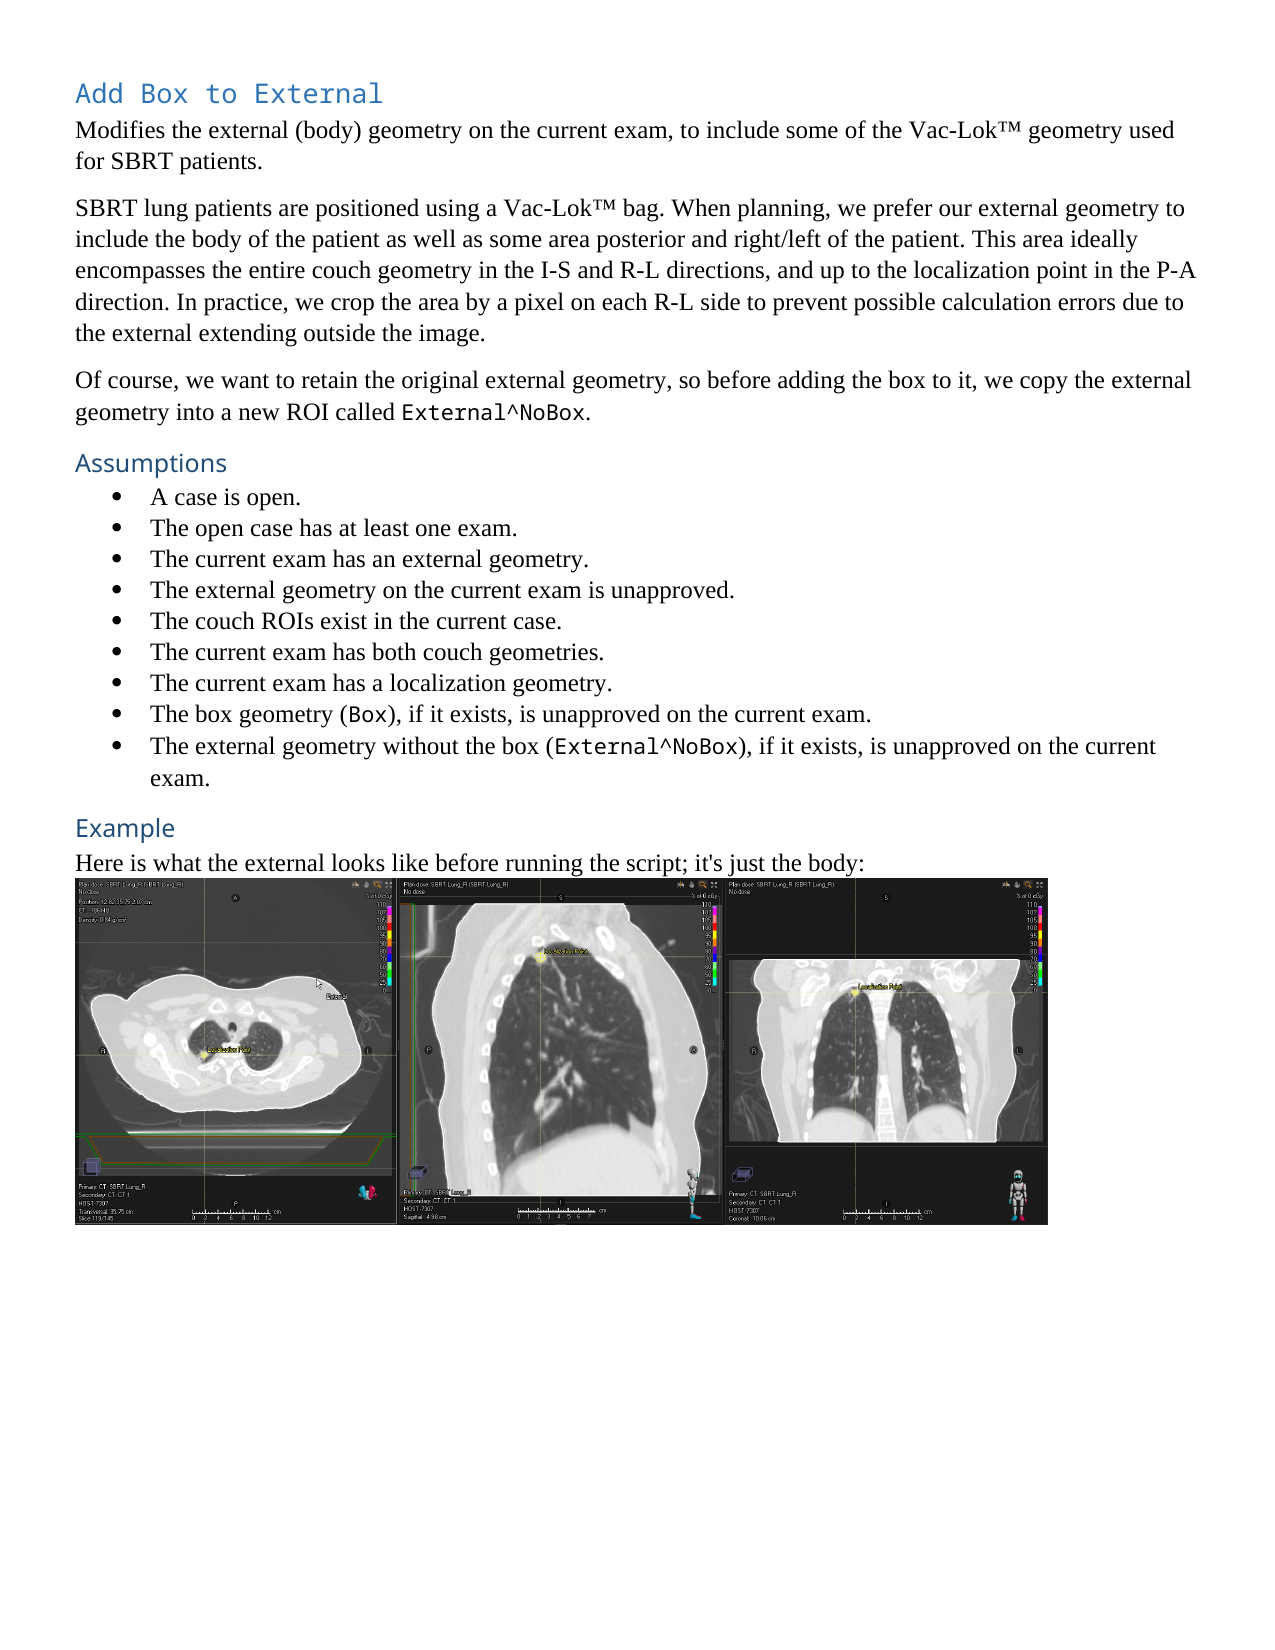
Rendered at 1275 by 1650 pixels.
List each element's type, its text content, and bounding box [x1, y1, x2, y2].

text Modifies the external (body) geometry on the current exam, to include some of the Vac-Lok™ geometry used for SBRT patients. [75, 115, 1200, 174]
list The box geometry (Box), if it exists, is unapproved on the current exam. [112, 699, 1200, 729]
picture [75, 878, 1048, 1225]
list The open case has at least one exam. [112, 513, 1200, 542]
list The current exam has an external geometry. [112, 544, 1200, 573]
list The external geometry without the box (External^NoBox), if it exists, is unapproved on the current exam. [112, 731, 1200, 792]
subtitle Example [75, 811, 1200, 845]
list The couch ROIs exist in the current case. [112, 606, 1200, 635]
text Of course, we want to retain the original external geometry, so before adding the box to it, we copy the external geometry into a new ROI called External^NoBox. [75, 365, 1200, 426]
text SBRT lung patients are positioned using a Vac-Lok™ bag. When planning, we prefer our external geometry to include the body of the patient as well as some area posterior and right/left of the patient. This area ideally encompasses the entire couch geometry in the I-S and R-L directions, and up to the localization point in the P-A direction. In practice, we crop the area by a pixel on each R-L side to prevent possible calculation errors due to the external extending outside the image. [75, 193, 1200, 346]
list The current exam has a localization geometry. [112, 668, 1200, 697]
list The external geometry on the current exam is unapproved. [112, 575, 1200, 604]
subtitle Add Box to External [75, 75, 1200, 112]
list The current exam has both couch geometries. [112, 637, 1200, 666]
subtitle Assumptions [75, 445, 1200, 479]
list A case is open. [112, 482, 1200, 511]
